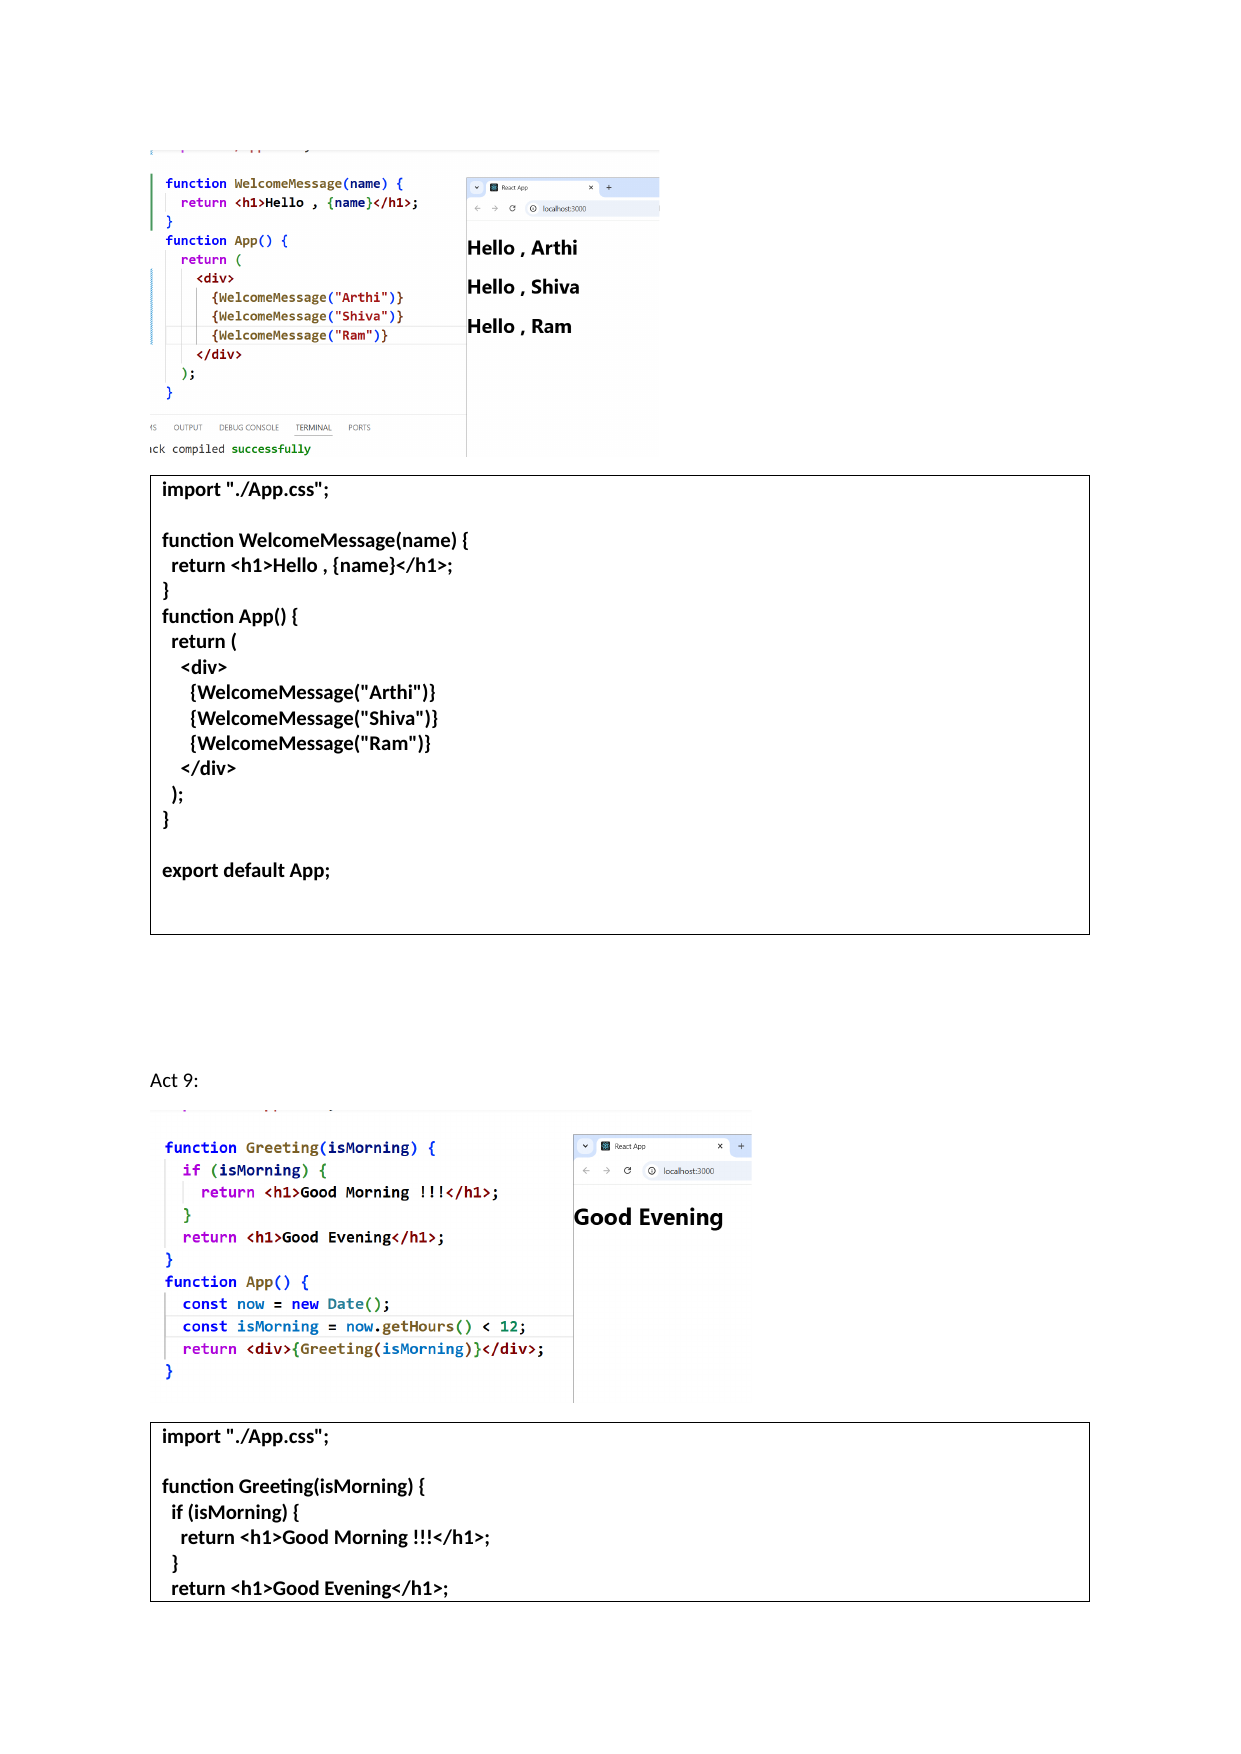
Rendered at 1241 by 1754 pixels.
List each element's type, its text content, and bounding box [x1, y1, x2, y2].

table_header import "./App.css"; function WelcomeMessage(name) { return <h1>Hello , {name}</h1>; } function App() { return ( <div> {WelcomeMessage("Arthi")} {WelcomeMessage("Shiva")} {WelcomeMessage("Ram")} </div> ); } export default App; [151, 476, 1089, 933]
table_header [151, 1423, 1089, 1601]
picture [150, 1110, 752, 1403]
text Act 9: [150, 1067, 1090, 1092]
picture [150, 150, 660, 457]
